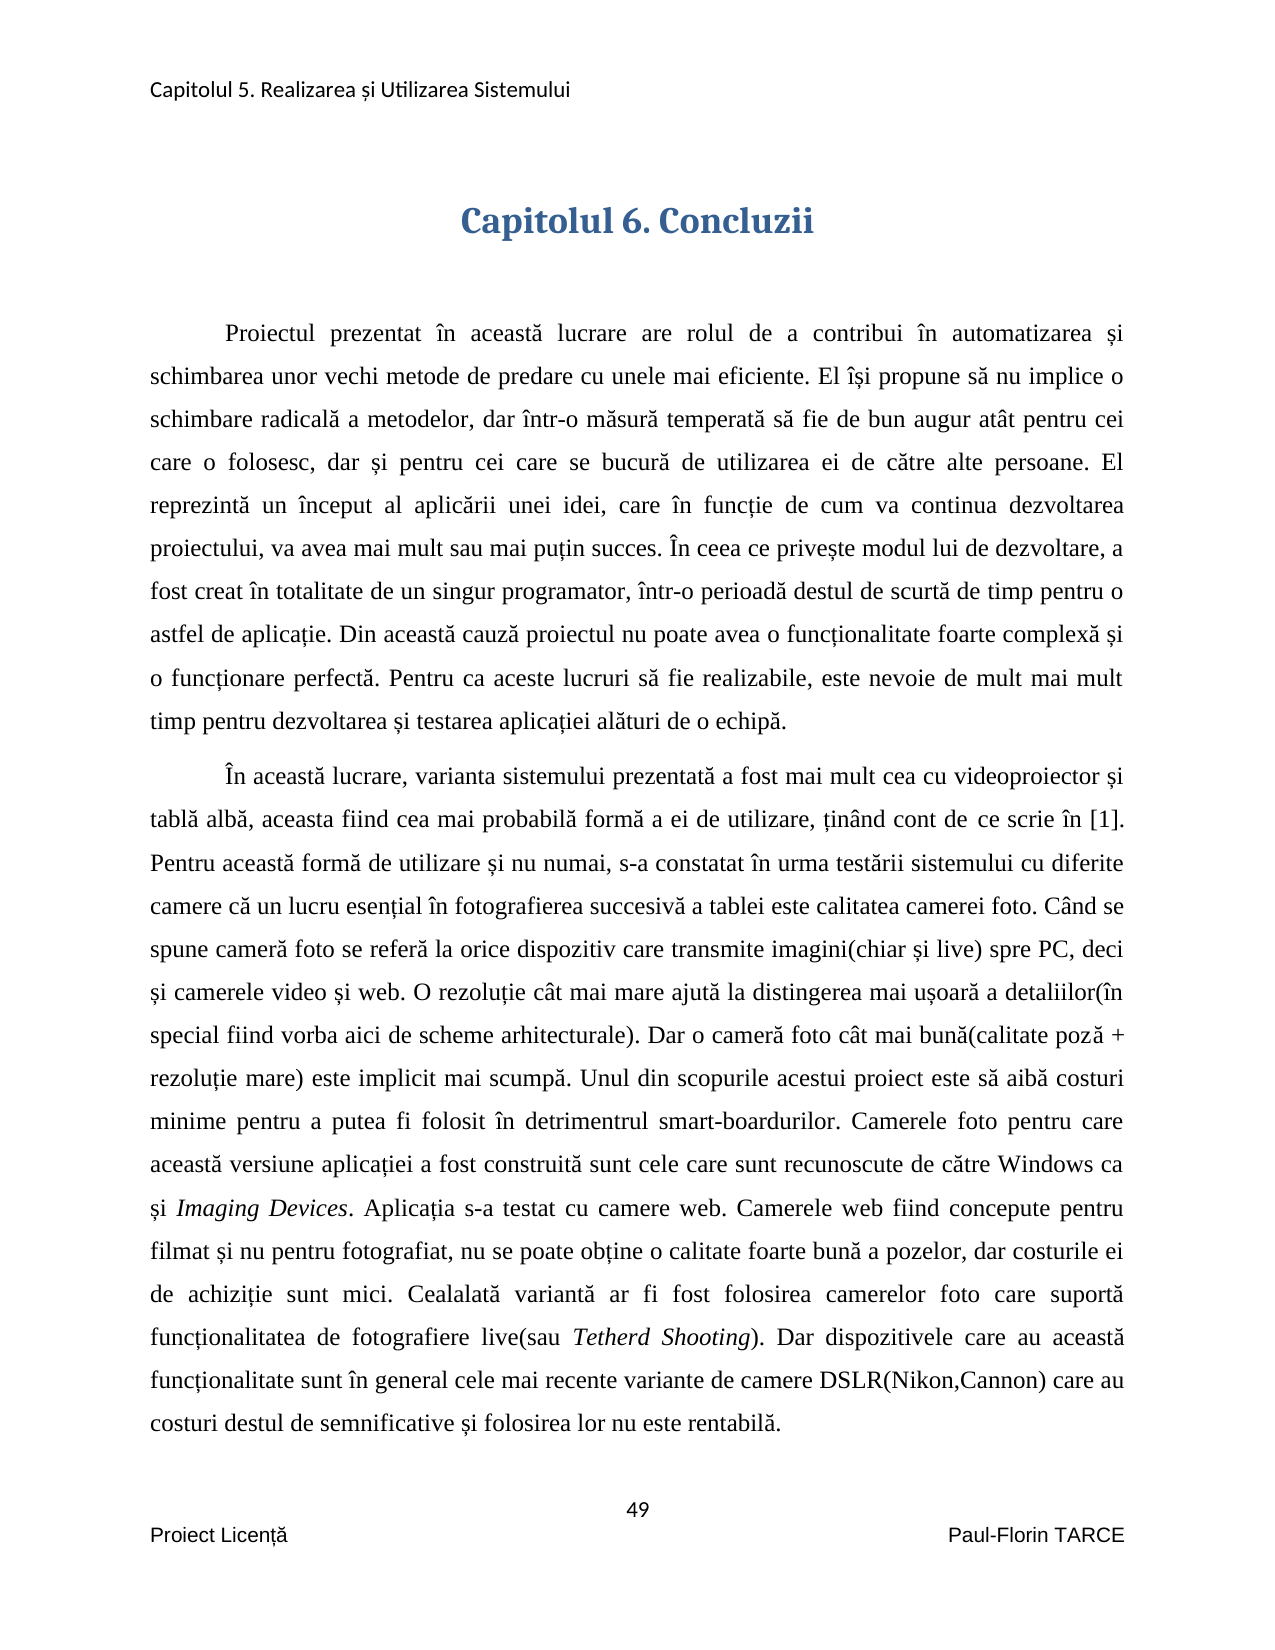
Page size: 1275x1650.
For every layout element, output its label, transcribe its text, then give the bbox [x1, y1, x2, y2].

text Proiectul prezentat în această lucrare are rolul de a contribui în automatizarea și schimbarea unor vechi metode de predare cu unele mai eficiente. El își propune să nu implice o schimbare radicală a metodelor, dar într-o măsură temperată să fie de bun augur atât pentru cei care o folosesc, dar și pentru cei care se bucură de utilizarea ei de către alte persoane. El reprezintă un început al aplicării unei idei, care în funcție de cum va continua dezvoltarea proiectului, va avea mai mult sau mai puțin succes. În ceea ce privește modul lui de dezvoltare, a fost creat în totalitate de un singur programator, într-o perioadă destul de scurtă de timp pentru o astfel de aplicație. Din această cauză proiectul nu poate avea o funcționalitate foarte complexă și o funcționare perfectă. Pentru ca aceste lucruri să fie realizabile, este nevoie de mult mai mult timp pentru dezvoltarea și testarea aplicației alături de o echipă. [150, 318, 1125, 734]
text În această lucrare, varianta sistemului prezentată a fost mai mult cea cu videoproiector și tablă albă, aceasta fiind cea mai probabilă formă a ei de utilizare, ținând cont de ce scrie în [1]. Pentru această formă de utilizare și nu numai, s-a constatat în urma testării sistemului cu diferite camere că un lucru esențial în fotografierea succesivă a tablei este calitatea camerei foto. Când se spune cameră foto se referă la orice dispozitiv care transmite imagini(chiar și live) spre PC, deci și camerele video și web. O rezoluție cât mai mare ajută la distingerea mai ușoară a detaliilor(în special fiind vorba aici de scheme arhitecturale). Dar o cameră foto cât mai bună(calitate poză + rezoluție mare) este implicit mai scumpă. Unul din scopurile acestui proiect este să aibă costuri minime pentru a putea fi folosit în detrimentrul smart-boardurilor. Camerele foto pentru care această versiune aplicației a fost construită sunt cele care sunt recunoscute de către Windows ca și Imaging Devices. Aplicația s-a testat cu camere web. Camerele web fiind concepute pentru filmat și nu pentru fotografiat, nu se poate obține o calitate foarte bună a pozelor, dar costurile ei de achiziție sunt mici. Cealalată variantă ar fi fost folosirea camerelor foto care suportă funcționalitatea de fotografiere live(sau Tetherd Shooting). Dar dispozitivele care au această funcționalitate sunt în general cele mai recente variante de camere DSLR(Nikon,Cannon) care au costuri destul de semnificative și folosirea lor nu este rentabilă. [150, 761, 1125, 1437]
subtitle Capitolul 6. Concluzii [150, 200, 1125, 243]
